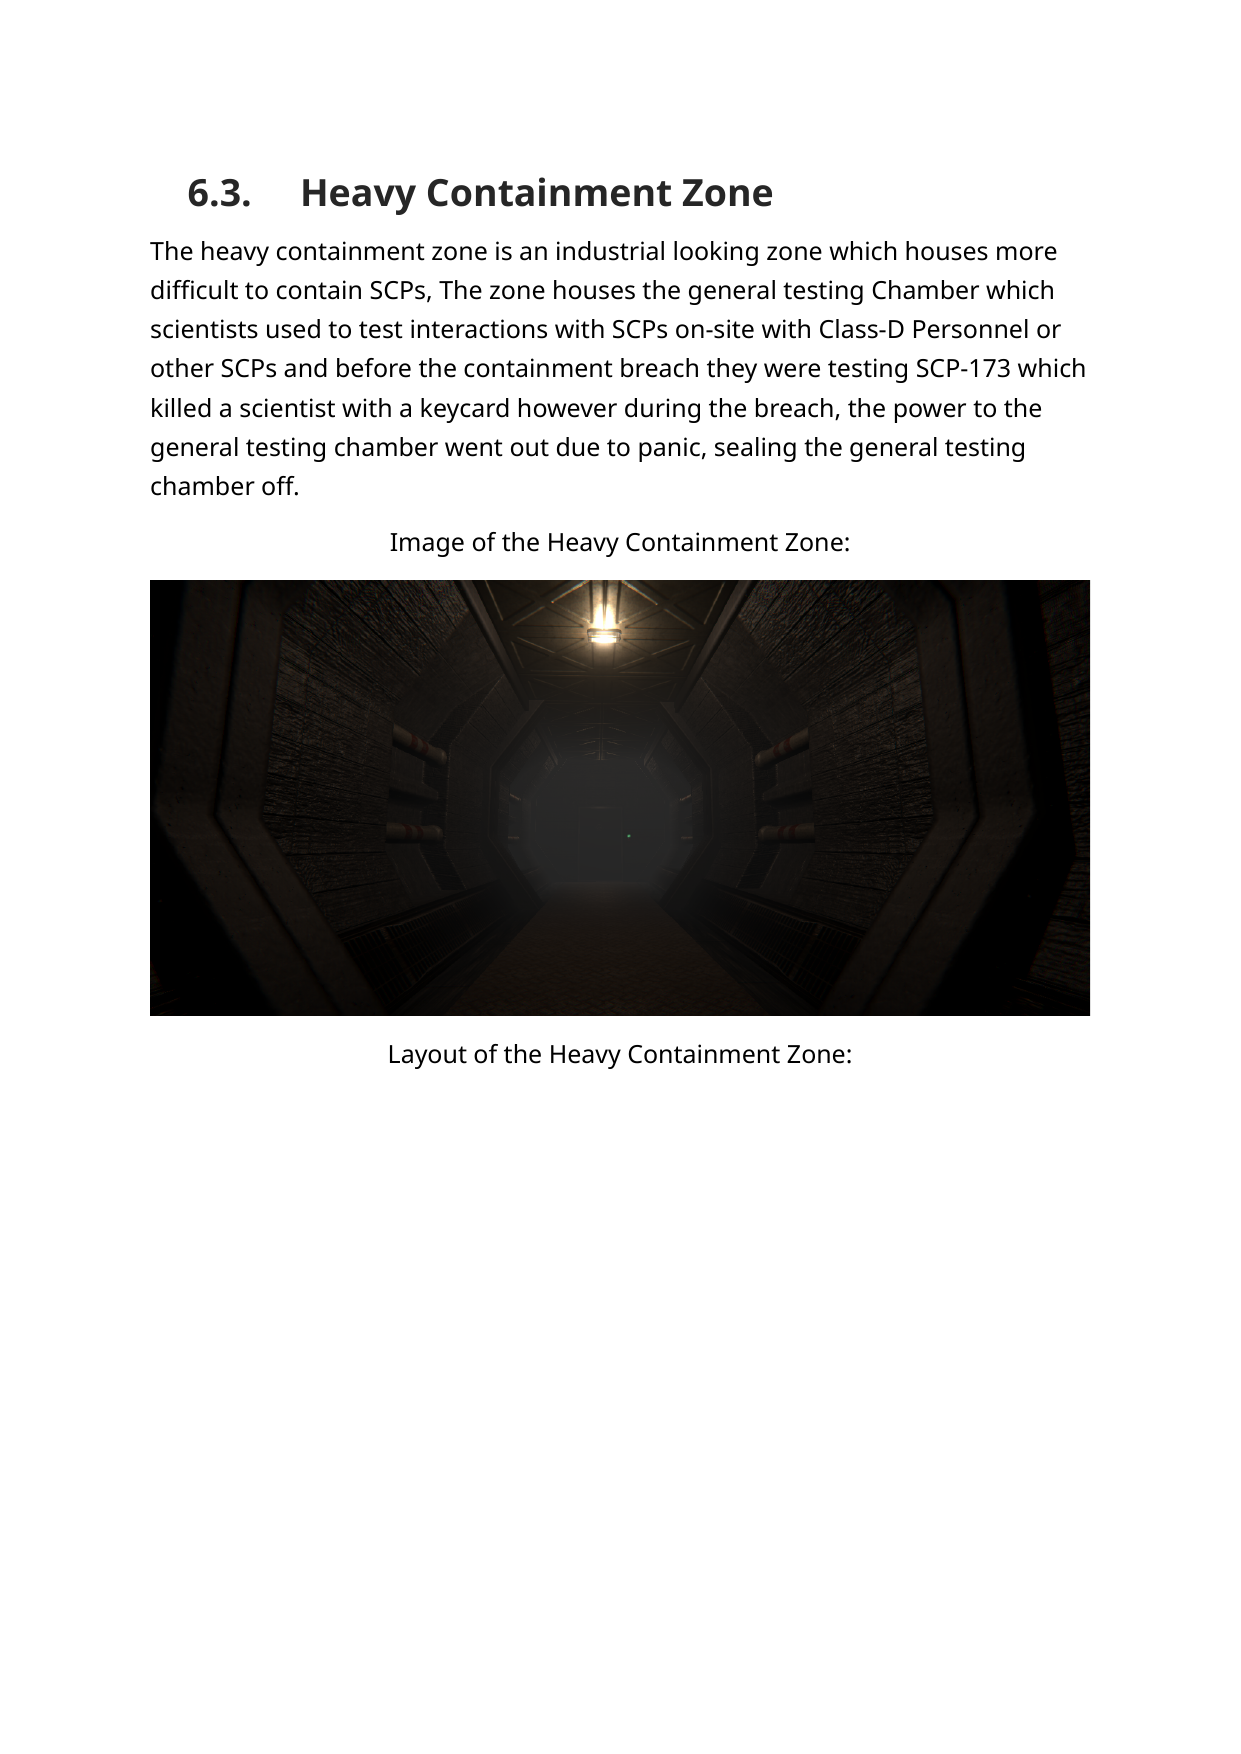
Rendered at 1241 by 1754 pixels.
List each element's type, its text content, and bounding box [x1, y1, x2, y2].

text Image of the Heavy Containment Zone: [150, 524, 1090, 558]
text The heavy containment zone is an industrial looking zone which houses more difficult to contain SCPs, The zone houses the general testing Chamber which scientists used to test interactions with SCPs on-site with Class-D Personnel or other SCPs and before the containment breach they were testing SCP-173 which killed a scientist with a keycard however during the breach, the power to the general testing chamber went out due to panic, sealing the general testing chamber off. [150, 234, 1090, 503]
picture [150, 580, 1091, 1016]
subtitle Heavy Containment Zone [187, 167, 1090, 218]
text Layout of the Heavy Containment Zone: [150, 1037, 1090, 1071]
